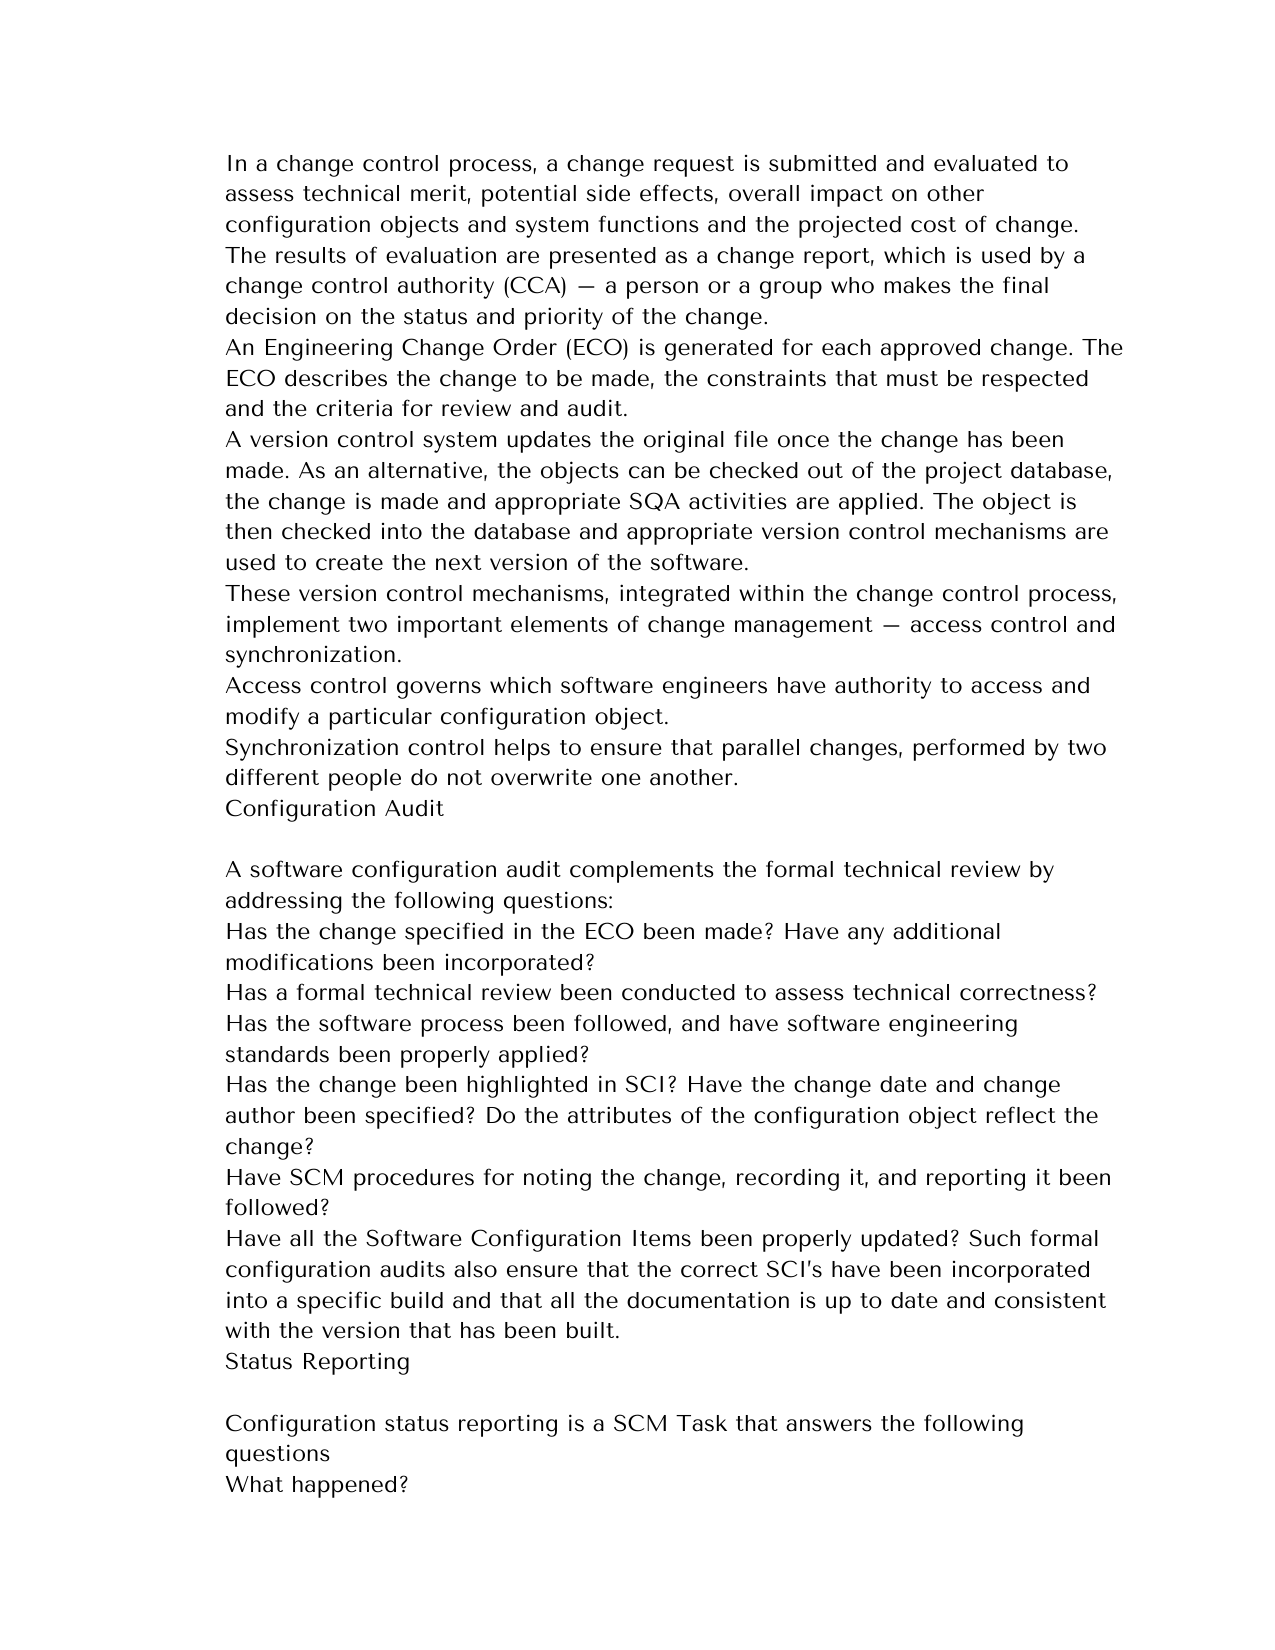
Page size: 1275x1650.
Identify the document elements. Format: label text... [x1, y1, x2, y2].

text Configuration status reporting is a SCM Task that answers the following questions [225, 1410, 1125, 1467]
text Synchronization control helps to ensure that parallel changes, performed by two different people do not overwrite one another. [225, 734, 1125, 791]
text The results of evaluation are presented as a change report, which is used by a change control authority (CCA) – a person or a group who makes the final decision on the status and priority of the change. [225, 242, 1125, 330]
text Has the software process been followed, and have software engineering standards been properly applied? [225, 1010, 1125, 1068]
text These version control mechanisms, integrated within the change control process, implement two important elements of change management – access control and synchronization. [225, 580, 1125, 668]
text An Engineering Change Order (ECO) is generated for each approved change. The ECO describes the change to be made, the constraints that must be respected and the criteria for review and audit. [225, 334, 1125, 423]
text Have all the Software Configuration Items been properly updated? Such formal configuration audits also ensure that the correct SCI’s have been incorporated into a specific build and that all the documentation is up to date and consistent with the version that has been built. [225, 1226, 1125, 1344]
text Has the change been highlighted in SCI? Have the change date and change author been specified? Do the attributes of the configuration object reflect the change? [225, 1072, 1125, 1160]
text Access control governs which software engineers have authority to access and modify a particular configuration object. [225, 672, 1125, 730]
text Configuration Audit [225, 795, 1125, 822]
text A software configuration audit complements the formal technical review by addressing the following questions: [225, 857, 1125, 914]
text In a change control process, a change request is submitted and evaluated to assess technical merit, potential side effects, overall impact on other configuration objects and system functions and the projected cost of change. [225, 150, 1125, 238]
text What happened? [225, 1471, 1125, 1498]
text Has the change specified in the ECO been made? Have any additional modifications been incorporated? [225, 918, 1125, 976]
text A version control system updates the original file once the change has been made. As an alternative, the objects can be checked out of the project database, the change is made and appropriate SQA activities are applied. The object is then checked into the database and appropriate version control mechanisms are used to create the next version of the software. [225, 427, 1125, 576]
text Status Reporting [225, 1348, 1125, 1375]
text Has a formal technical review been conducted to assess technical correctness? [225, 980, 1125, 1006]
text Have SCM procedures for noting the change, recording it, and reporting it been followed? [225, 1164, 1125, 1222]
